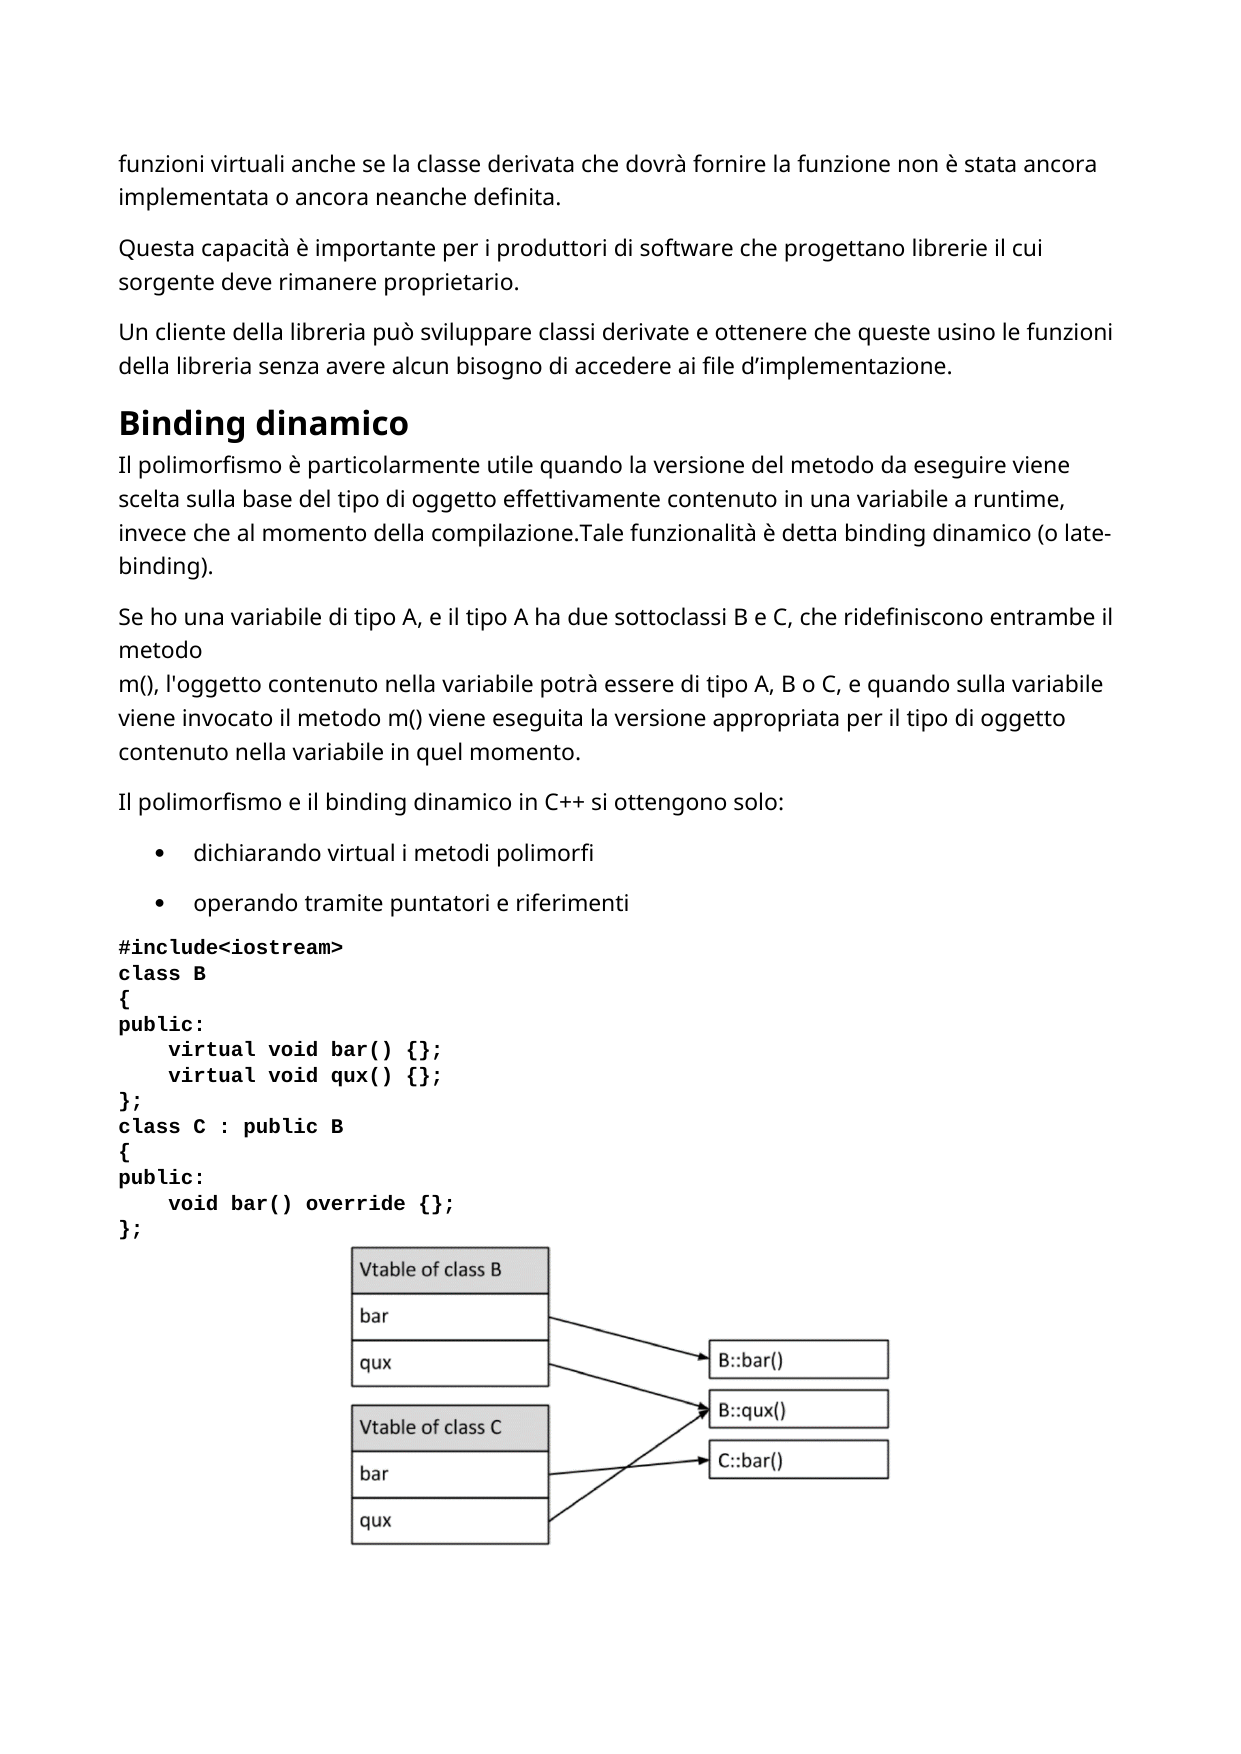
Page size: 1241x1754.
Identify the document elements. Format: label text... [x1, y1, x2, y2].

text }; [118, 1218, 1122, 1242]
text }; [118, 1091, 1122, 1114]
picture [348, 1243, 893, 1548]
text virtual void bar() {}; [118, 1039, 1122, 1063]
text Questa capacità è importante per i produttori di software che progettano librerie il cui sorgente deve rimanere proprietario. [118, 232, 1122, 297]
text Binding dinamico [118, 400, 1122, 446]
text public: [118, 1167, 1122, 1191]
text Il polimorfismo è particolarmente utile quando la versione del metodo da eseguire viene scelta sulla base del tipo di oggetto effettivamente contenuto in una variabile a runtime, invece che al momento della compilazione.Tale funzionalità è detta binding dinamico (o late-binding). [118, 449, 1122, 582]
text class C : public B [118, 1116, 1122, 1140]
list dichiarando virtual i metodi polimorfi [156, 837, 1122, 868]
text virtual void qux() {}; [118, 1065, 1122, 1089]
text void bar() override {}; [118, 1193, 1122, 1216]
text Se ho una variabile di tipo A, e il tipo A ha due sottoclassi B e C, che ridefiniscono entrambe il metodo m(), l'oggetto contenuto nella variabile potrà essere di tipo A, B o C, e quando sulla variabile viene invocato il metodo m() viene eseguita la versione appropriata per il tipo di oggetto contenuto nella variabile in quel momento. [118, 601, 1122, 767]
text class B [118, 963, 1122, 987]
text { [118, 1142, 1122, 1165]
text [118, 148, 1122, 213]
list operando tramite puntatori e riferimenti [156, 887, 1122, 918]
text #include<iostream> [118, 937, 1122, 961]
text public: [118, 1014, 1122, 1038]
text { [118, 988, 1122, 1012]
text Un cliente della libreria può sviluppare classi derivate e ottenere che queste usino le funzioni della libreria senza avere alcun bisogno di accedere ai file d’implementazione. [118, 316, 1122, 381]
text Il polimorfismo e il binding dinamico in C++ si ottengono solo: [118, 786, 1122, 817]
